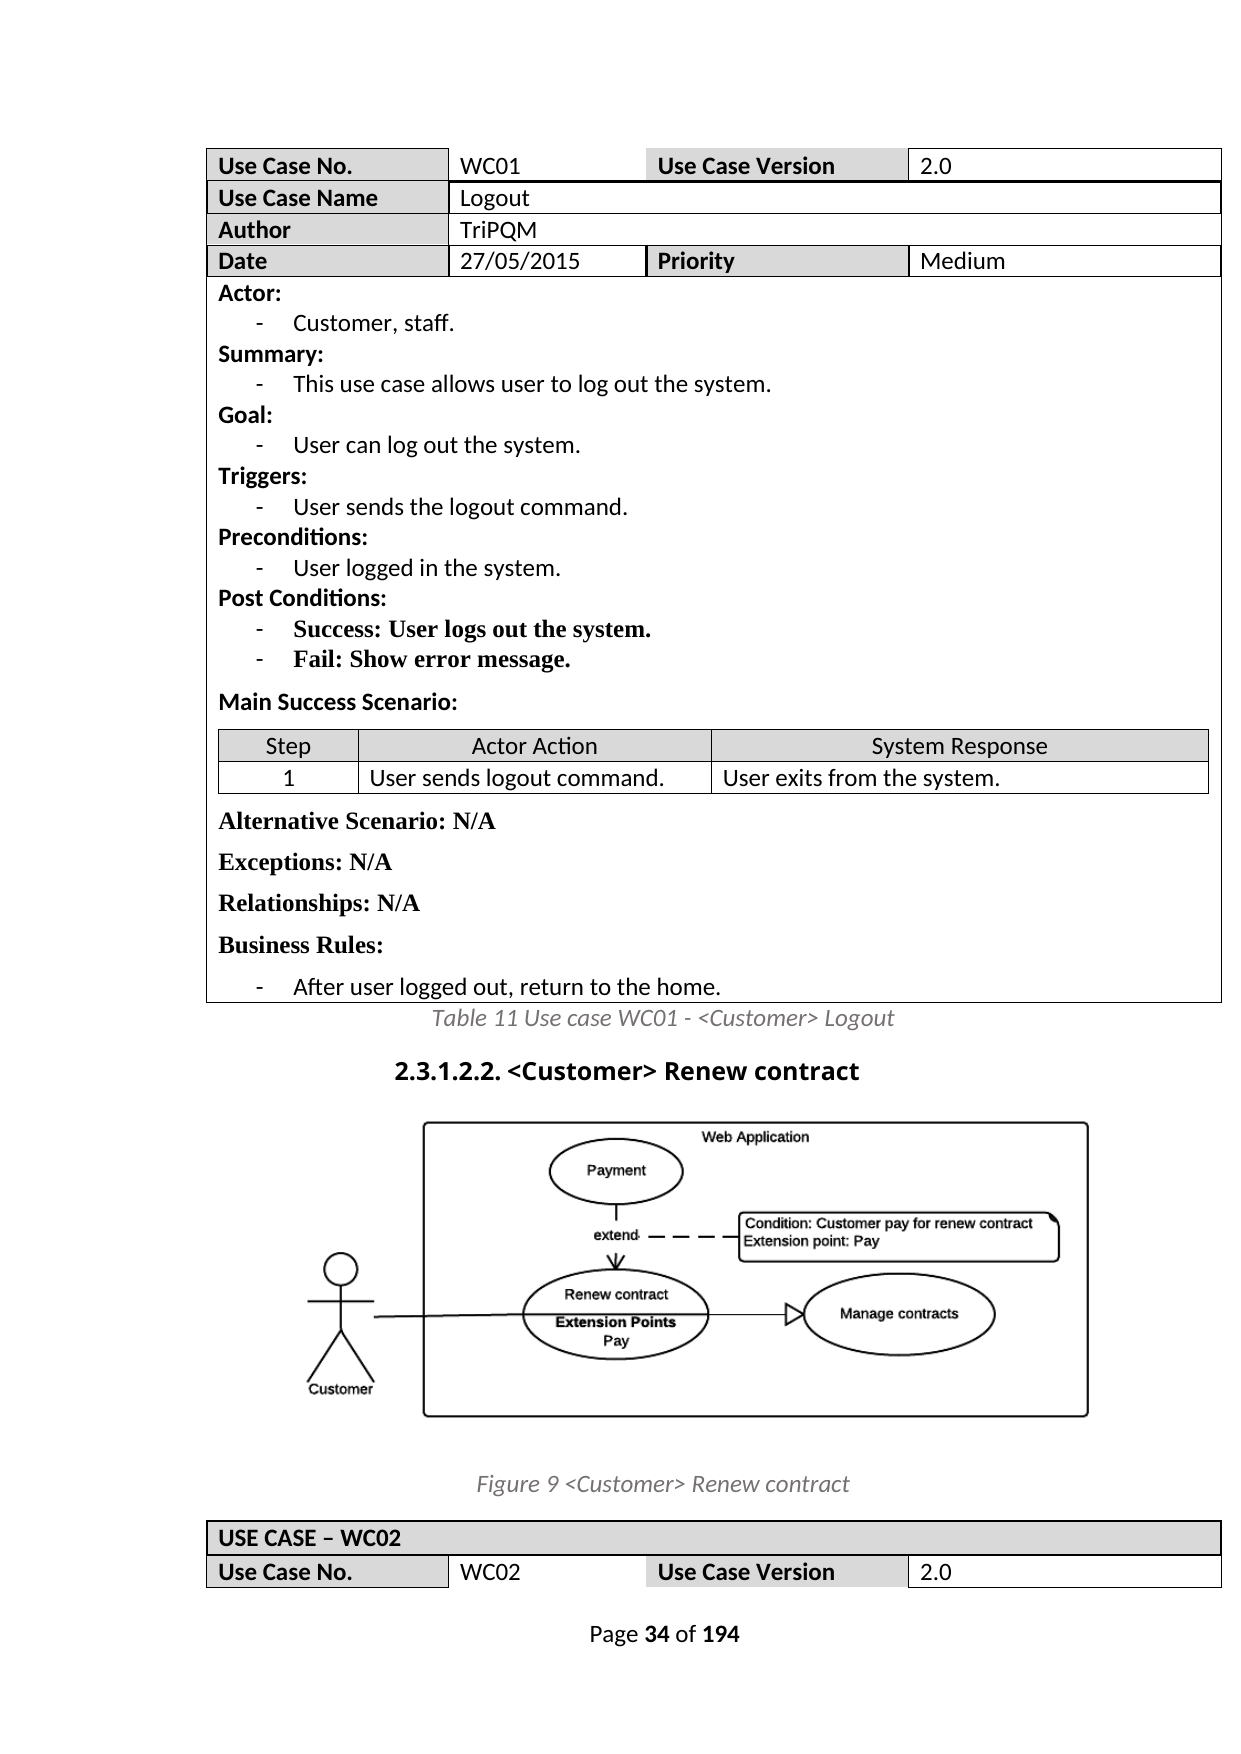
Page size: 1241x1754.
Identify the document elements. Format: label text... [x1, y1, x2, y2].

table_cell 2.0 [909, 149, 1221, 180]
table_cell Use Case Version [646, 1556, 908, 1587]
table_cell Medium [910, 246, 1220, 276]
table_cell Priority [648, 246, 908, 276]
picture [208, 1090, 1121, 1449]
table_cell Use Case Name [208, 181, 448, 213]
table_cell Use Case No. [207, 149, 448, 180]
table_header USE CASE – WC02 [208, 1522, 1220, 1554]
table_cell Author [207, 214, 448, 244]
table_cell Date [208, 246, 448, 276]
table_cell Logout [450, 183, 1220, 213]
table_cell WC02 [449, 1556, 646, 1587]
table_cell 2.0 [909, 1556, 1221, 1587]
table_cell Use Case Version [646, 148, 908, 180]
table_cell 27/05/2015 [450, 246, 645, 276]
table_cell TriPQM [449, 214, 1221, 244]
table_cell WC01 [449, 148, 646, 180]
subtitle <Customer> Renew contract [394, 1054, 1122, 1088]
table_cell Actor: Customer, staff. Summary: This use case allows user to log out the system. Goal: User can log out the system. Triggers: User sends the logout command. Preconditions: User logged in the system. Post Conditions: Success: User logs out the system. Fail: Show error message. Main Success Scenario: Alternative Scenario: N/A Exceptions: N/A Relationships: N/A Business Rules: After user logged out, return to the home. [207, 277, 1221, 1002]
table_cell Use Case No. [207, 1556, 448, 1587]
